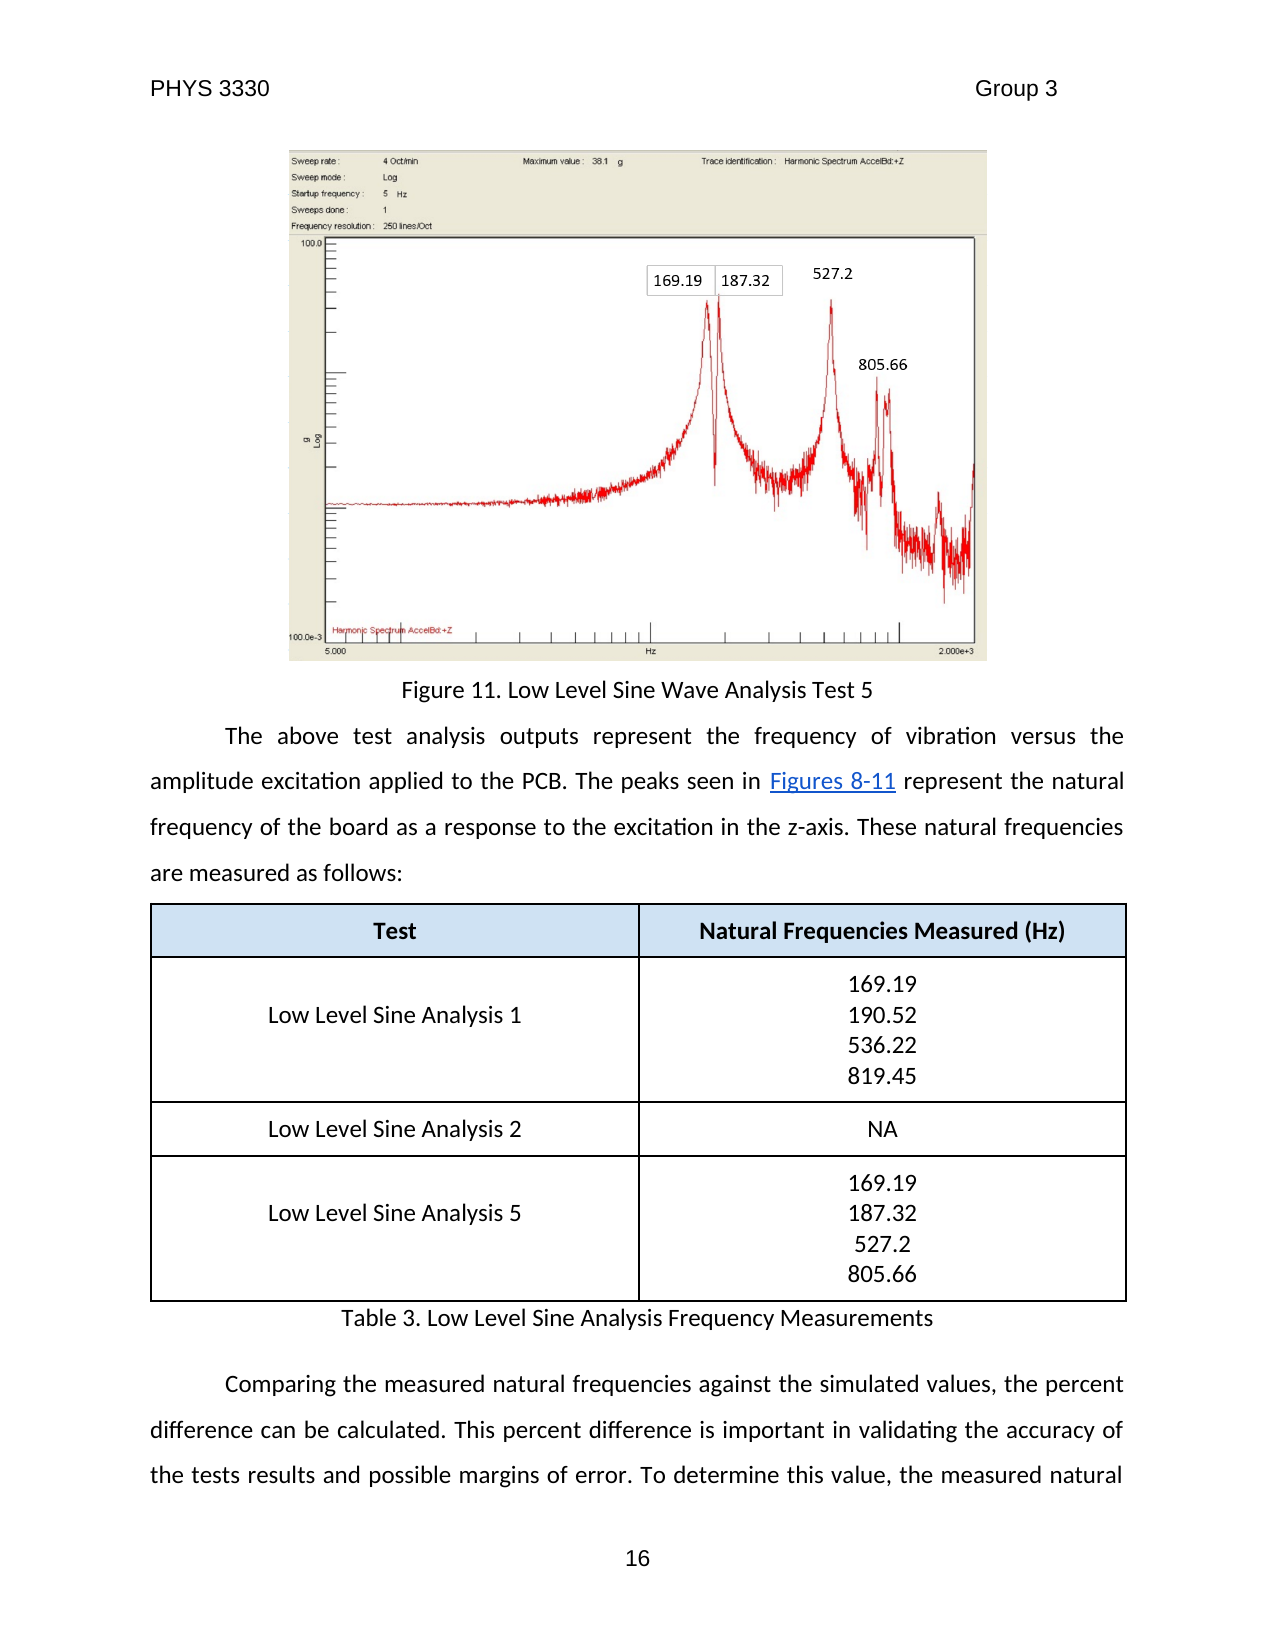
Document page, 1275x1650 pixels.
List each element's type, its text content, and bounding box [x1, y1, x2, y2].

text Table 3. Low Level Sine Analysis Frequency Measurements [150, 1302, 1125, 1332]
table_cell NA [640, 1103, 1125, 1154]
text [150, 1368, 1125, 1490]
picture [287, 150, 988, 661]
table_cell 169.19 190.52 536.22 819.45 [640, 958, 1125, 1101]
table_header Natural Frequencies Measured (Hz) [640, 905, 1125, 956]
table_cell Low Level Sine Analysis 1 [152, 958, 638, 1101]
table_header Test [152, 905, 638, 956]
text The above test analysis outputs represent the frequency of vibration versus the amplitude excitation applied to the PCB. The peaks seen in Figures 8-11 represent the natural frequency of the board as a response to the excitation in the z-axis. These natural frequencies are measured as follows: [150, 720, 1125, 887]
table_cell 169.19 187.32 527.2 805.66 [640, 1157, 1125, 1299]
text Figure 11. Low Level Sine Wave Analysis Test 5 [150, 674, 1125, 704]
table_cell Low Level Sine Analysis 5 [152, 1157, 638, 1299]
table_cell Low Level Sine Analysis 2 [152, 1103, 638, 1154]
